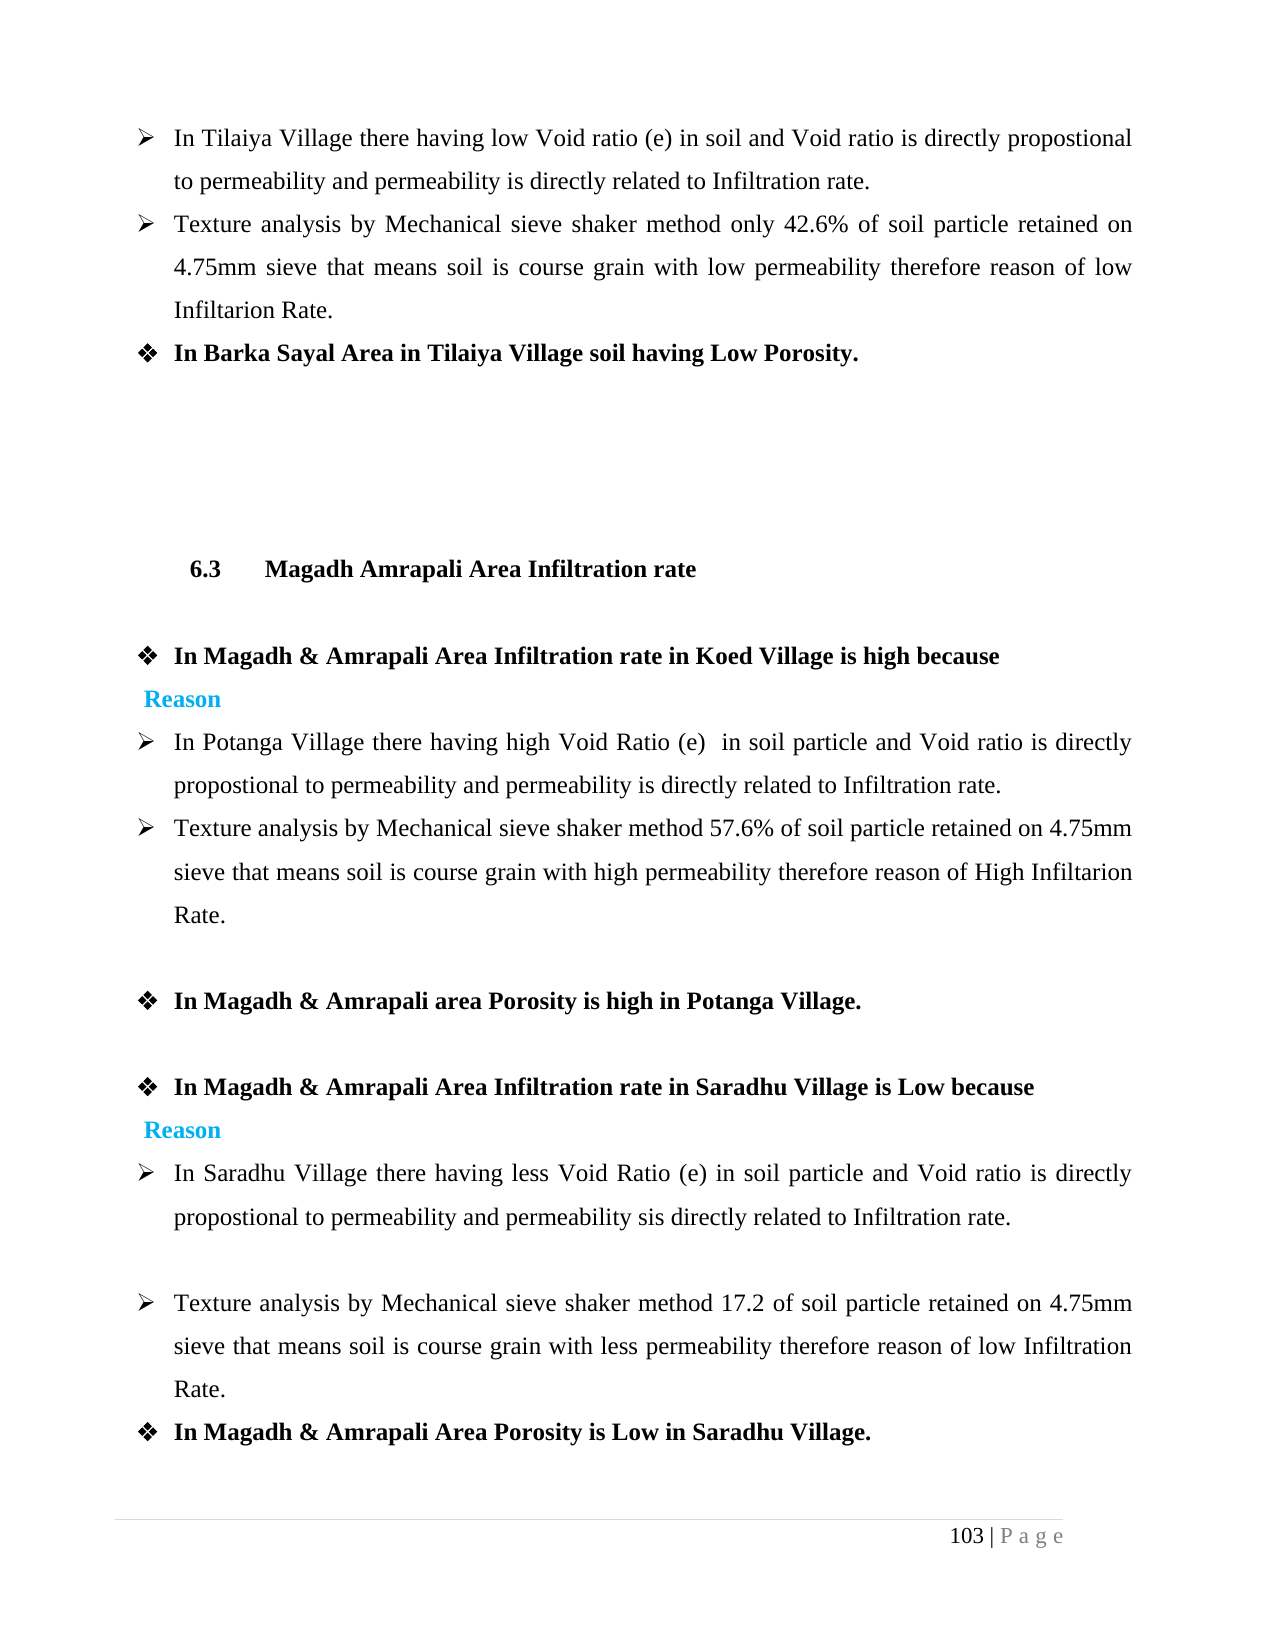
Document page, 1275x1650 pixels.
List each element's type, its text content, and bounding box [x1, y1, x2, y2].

list Texture analysis by Mechanical sieve shaker method 17.2 of soil particle retained on 4.75mm sieve that means soil is course grain with less permeability therefore reason of low Infiltration Rate. [136, 1288, 1133, 1403]
list In Magadh & Amrapali Area Porosity is Low in Saradhu Village. [136, 1417, 1133, 1446]
list In Saradhu Village there having less Void Ratio (e) in soil particle and Void ratio is directly propostional to permeability and permeability sis directly related to Infiltration rate. [136, 1158, 1133, 1230]
list In Magadh & Amrapali Area Infiltration rate in Koed Village is high because [136, 641, 1133, 670]
list In Tilaiya Village there having low Void ratio (e) in soil and Void ratio is directly propostional to permeability and permeability is directly related to Infiltration rate. [136, 123, 1133, 195]
list In Magadh & Amrapali area Porosity is high in Potanga Village. [136, 986, 1133, 1015]
list Reason [143, 1115, 1133, 1144]
list Texture analysis by Mechanical sieve shaker method only 42.6% of soil particle retained on 4.75mm sieve that means soil is course grain with low permeability therefore reason of low Infiltarion Rate. [136, 209, 1133, 324]
list Reason [143, 684, 1133, 713]
list Texture analysis by Mechanical sieve shaker method 57.6% of soil particle retained on 4.75mm sieve that means soil is course grain with high permeability therefore reason of High Infiltarion Rate. [136, 813, 1133, 928]
list Magadh Amrapali Area Infiltration rate [189, 554, 1133, 583]
list In Magadh & Amrapali Area Infiltration rate in Saradhu Village is Low because [136, 1072, 1133, 1101]
list In Barka Sayal Area in Tilaiya Village soil having Low Porosity. [136, 338, 1133, 367]
list In Potanga Village there having high Void Ratio (e) in soil particle and Void ratio is directly propostional to permeability and permeability is directly related to Infiltration rate. [136, 727, 1133, 799]
